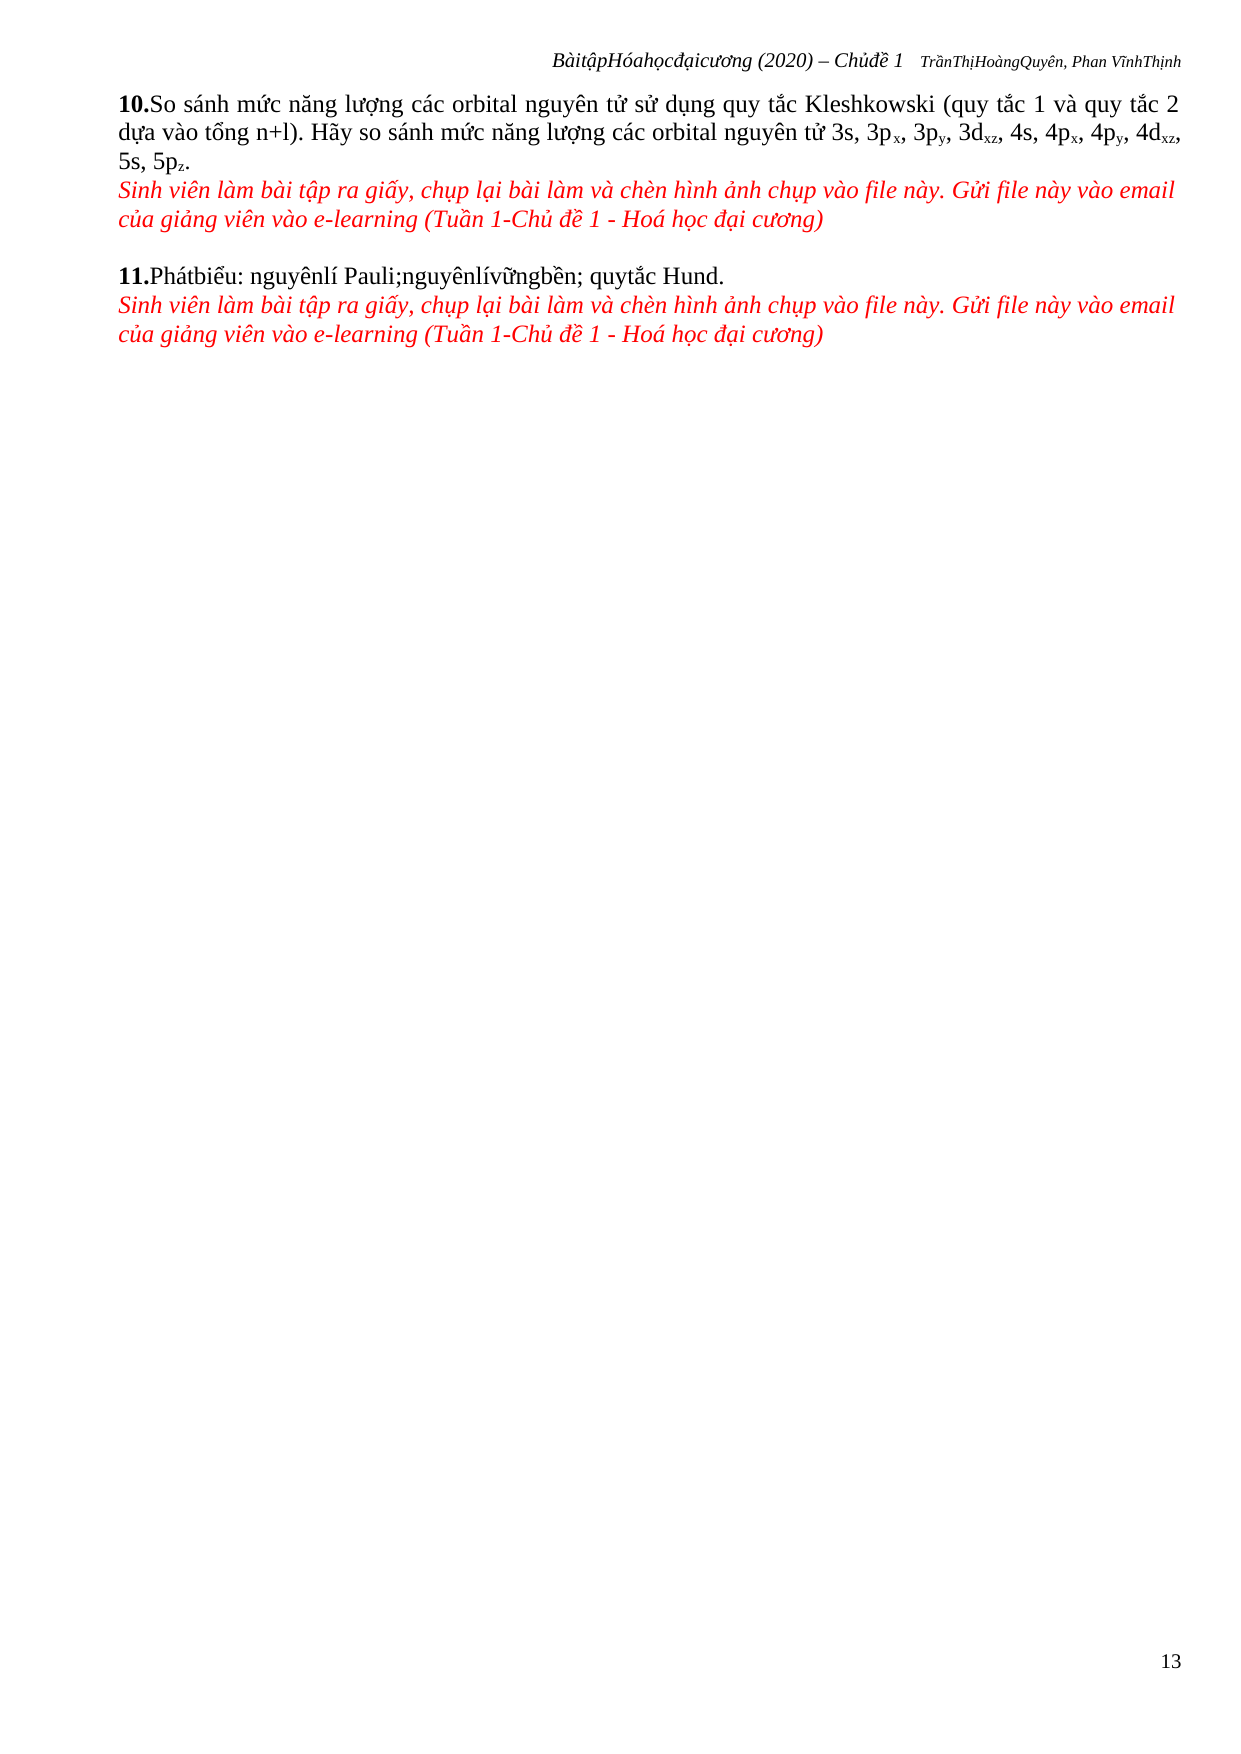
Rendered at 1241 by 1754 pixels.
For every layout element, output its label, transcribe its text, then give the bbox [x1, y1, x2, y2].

text Sinh viên làm bài tập ra giấy, chụp lại bài làm và chèn hình ảnh chụp vào file này. Gửi file này vào email của giảng viên vào e-learning (Tuần 1-Chủ đề 1 - Hoá học đại cương) [118, 175, 1181, 232]
text 10.So sánh mức năng lượng các orbital nguyên tử sử dụng quy tắc Kleshkowski (quy tắc 1 và quy tắc 2 dựa vào tổng n+l). Hãy so sánh mức năng lượng các orbital nguyên tử 3s, 3px, 3py, 3dxz, 4s, 4px, 4py, 4dxz, 5s, 5pz. [118, 89, 1181, 175]
text 11.Phátbiểu: nguyênlí Pauli;nguyênlívữngbền; quytắc Hund. [118, 261, 1181, 290]
text Sinh viên làm bài tập ra giấy, chụp lại bài làm và chèn hình ảnh chụp vào file này. Gửi file này vào email của giảng viên vào e-learning (Tuần 1-Chủ đề 1 - Hoá học đại cương) [118, 290, 1181, 347]
